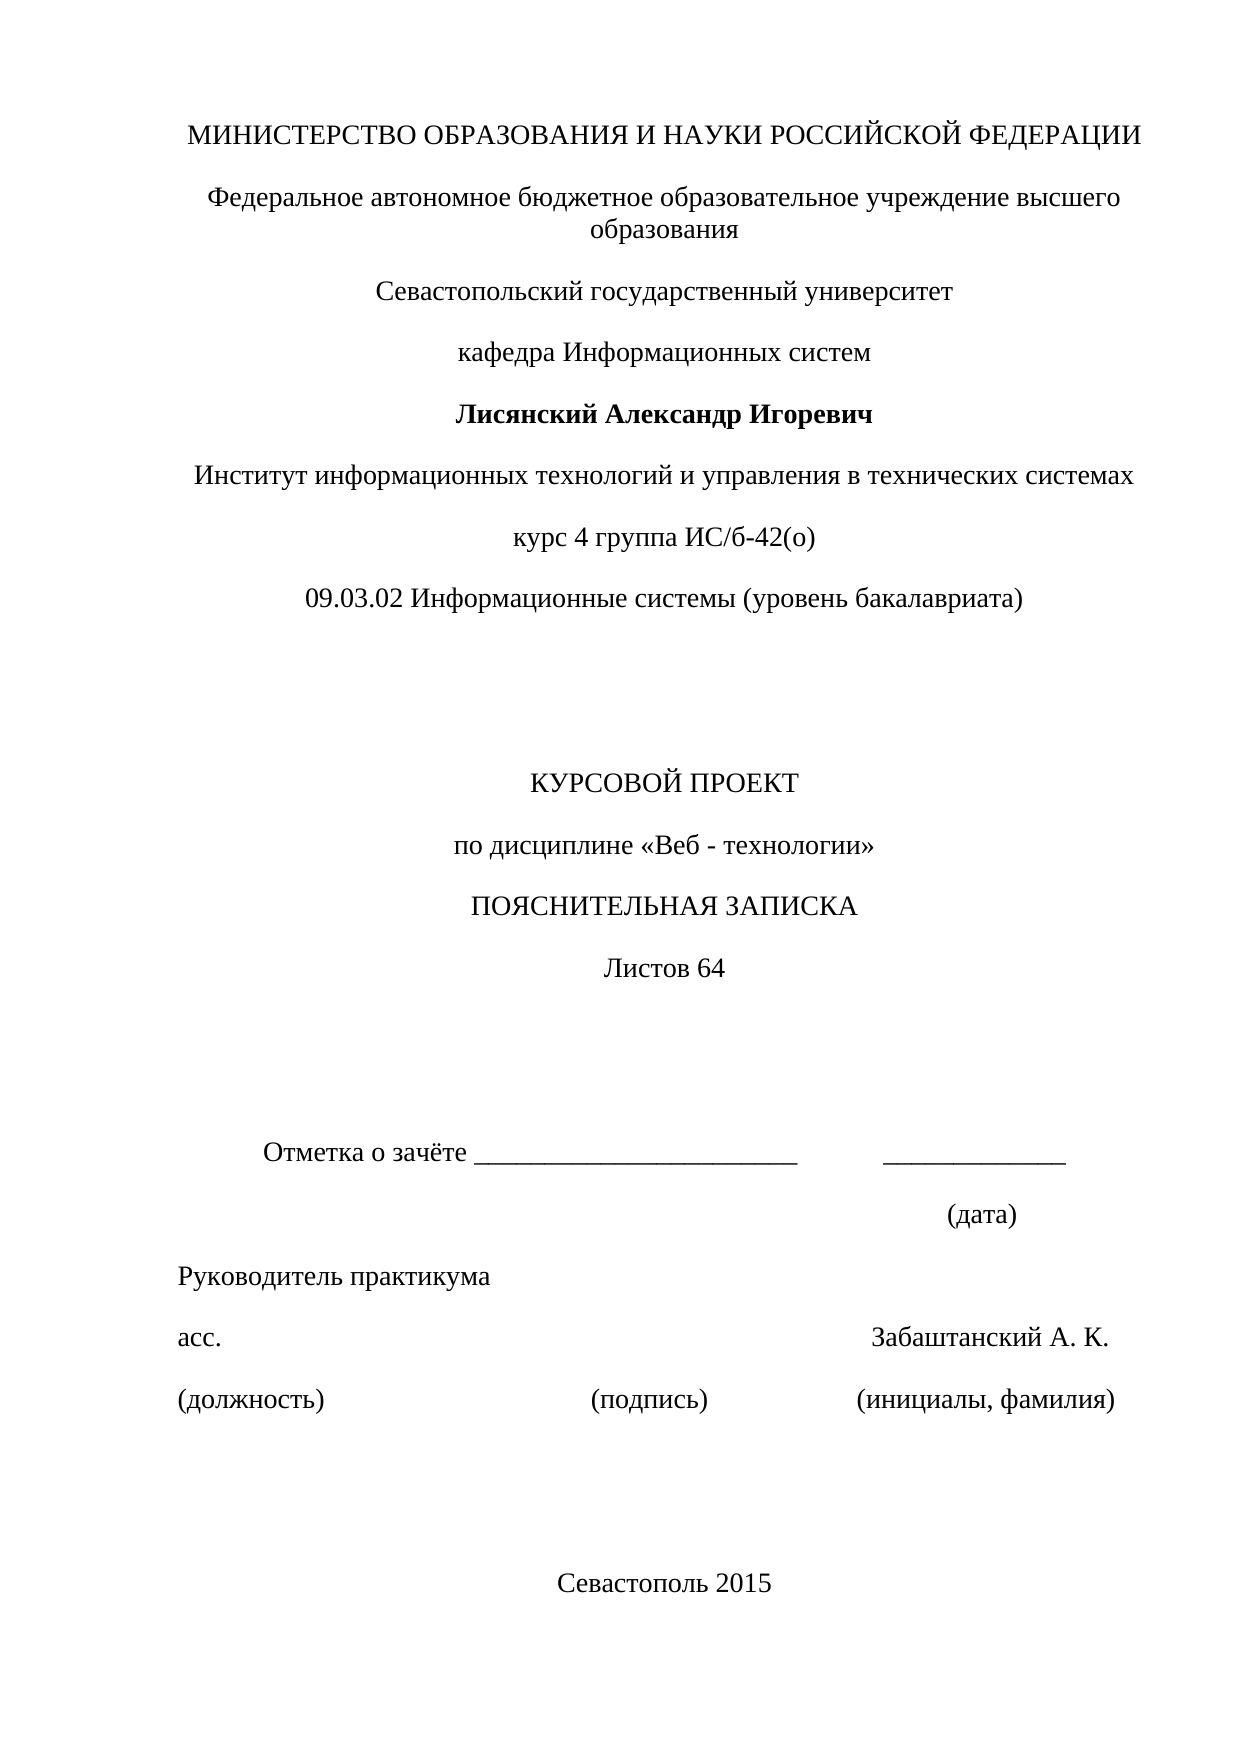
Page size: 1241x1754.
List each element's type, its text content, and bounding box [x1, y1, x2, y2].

text по дисциплине «Веб - технологии» [177, 828, 1152, 860]
text курс 4 группа ИC/б-42(о) [177, 520, 1152, 552]
text Отметка о зачёте _______________________ _____________ [177, 1136, 1152, 1168]
text (дата) [177, 1197, 1152, 1229]
text (должность) (подпись) (инициалы, фамилия) [177, 1382, 1152, 1414]
text Руководитель практикума [177, 1259, 1152, 1291]
text МИНИСТЕРСТВО ОБРАЗОВАНИЯ И НАУКИ РОССИЙСКОЙ ФЕДЕРАЦИИ [177, 118, 1152, 151]
text Севастопольский государственный университет [177, 274, 1152, 306]
text ПОЯСНИТЕЛЬНАЯ ЗАПИСКА [177, 889, 1152, 922]
text Севастополь 2015 [177, 1566, 1152, 1599]
text Институт информационных технологий и управления в технических системах [177, 458, 1152, 491]
text Лисянский Александр Игоревич [177, 397, 1152, 429]
text Федеральное автономное бюджетное образовательное учреждение высшего образования [177, 180, 1152, 244]
text кафедра Информационных систем [177, 335, 1152, 368]
text асс. Забаштанский А. К. [177, 1320, 1152, 1353]
text 09.03.02 Информационные системы (уровень бакалавриата) [177, 581, 1152, 614]
text КУРСОВОЙ ПРОЕКТ [177, 766, 1152, 798]
text Листов 64 [177, 951, 1152, 983]
